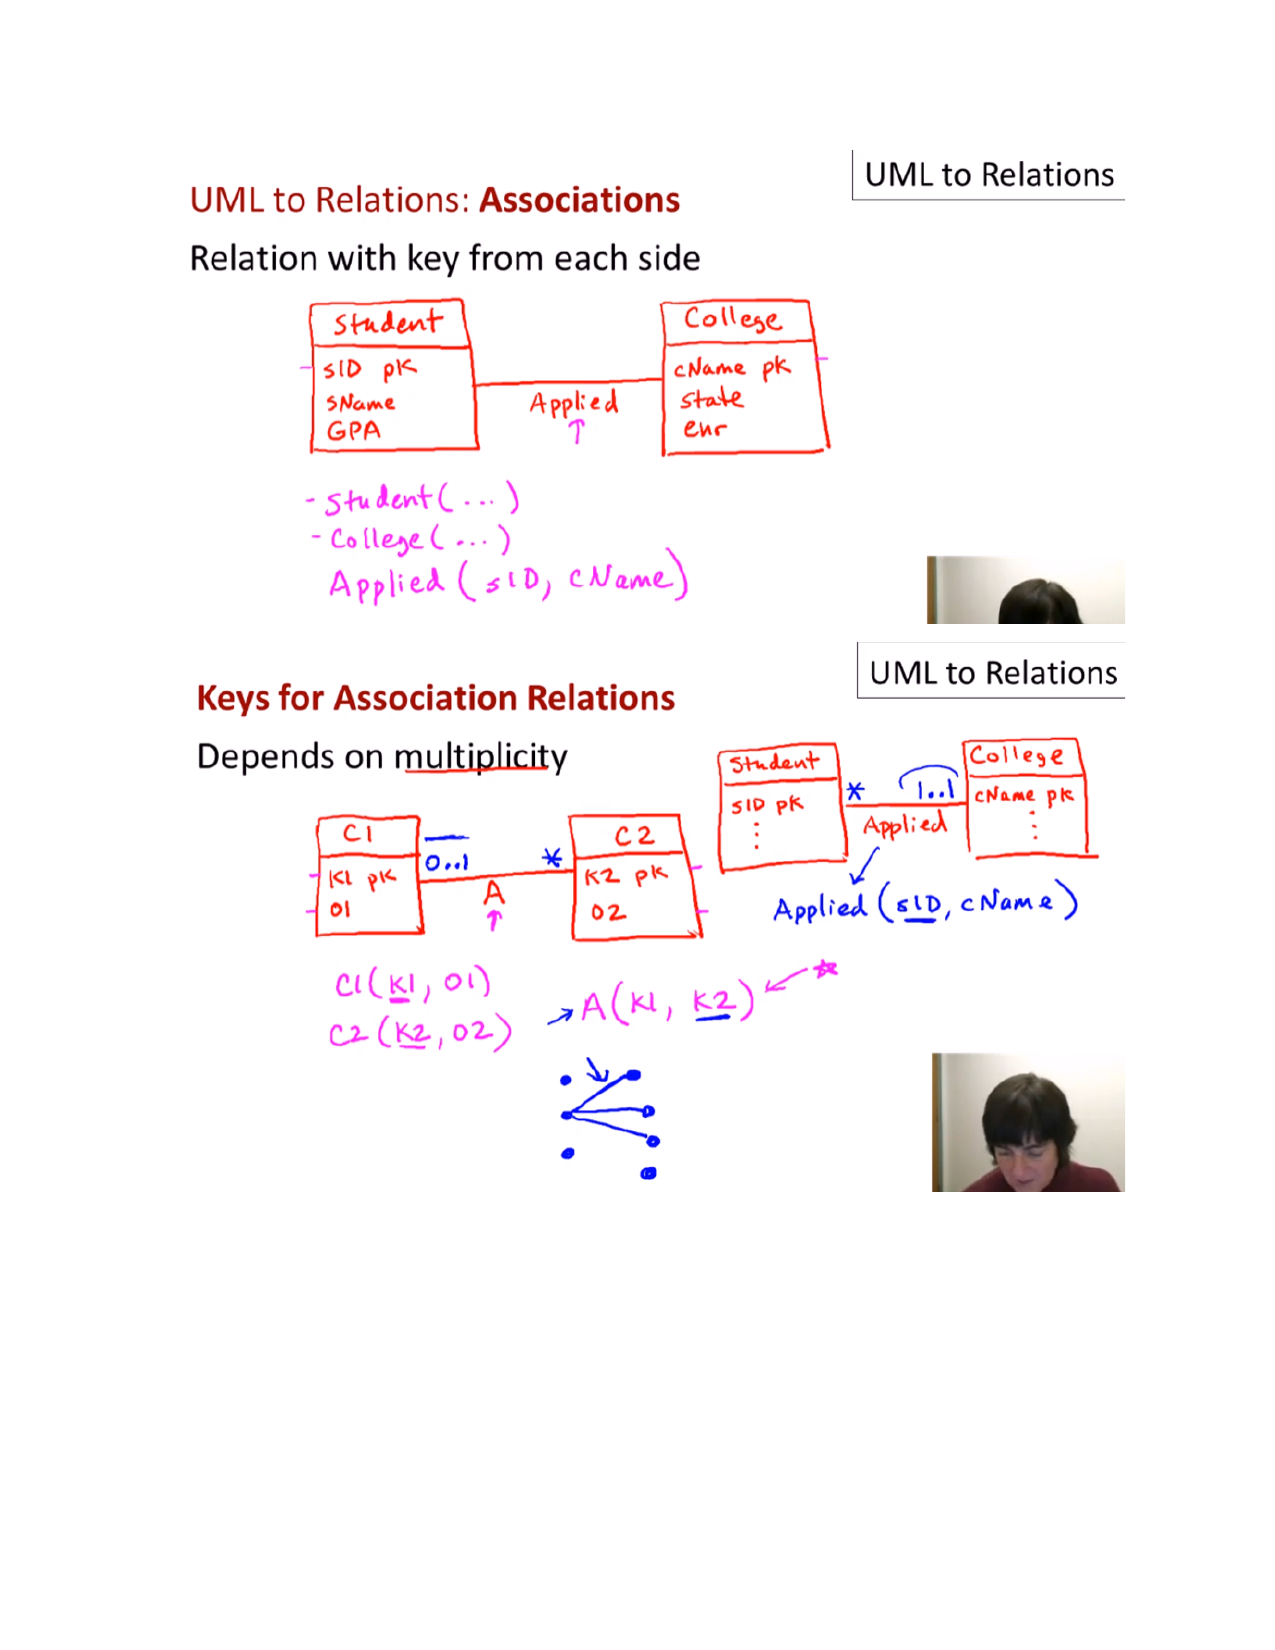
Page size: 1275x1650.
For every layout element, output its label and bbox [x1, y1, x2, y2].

picture [150, 150, 1125, 624]
picture [150, 642, 1125, 1192]
